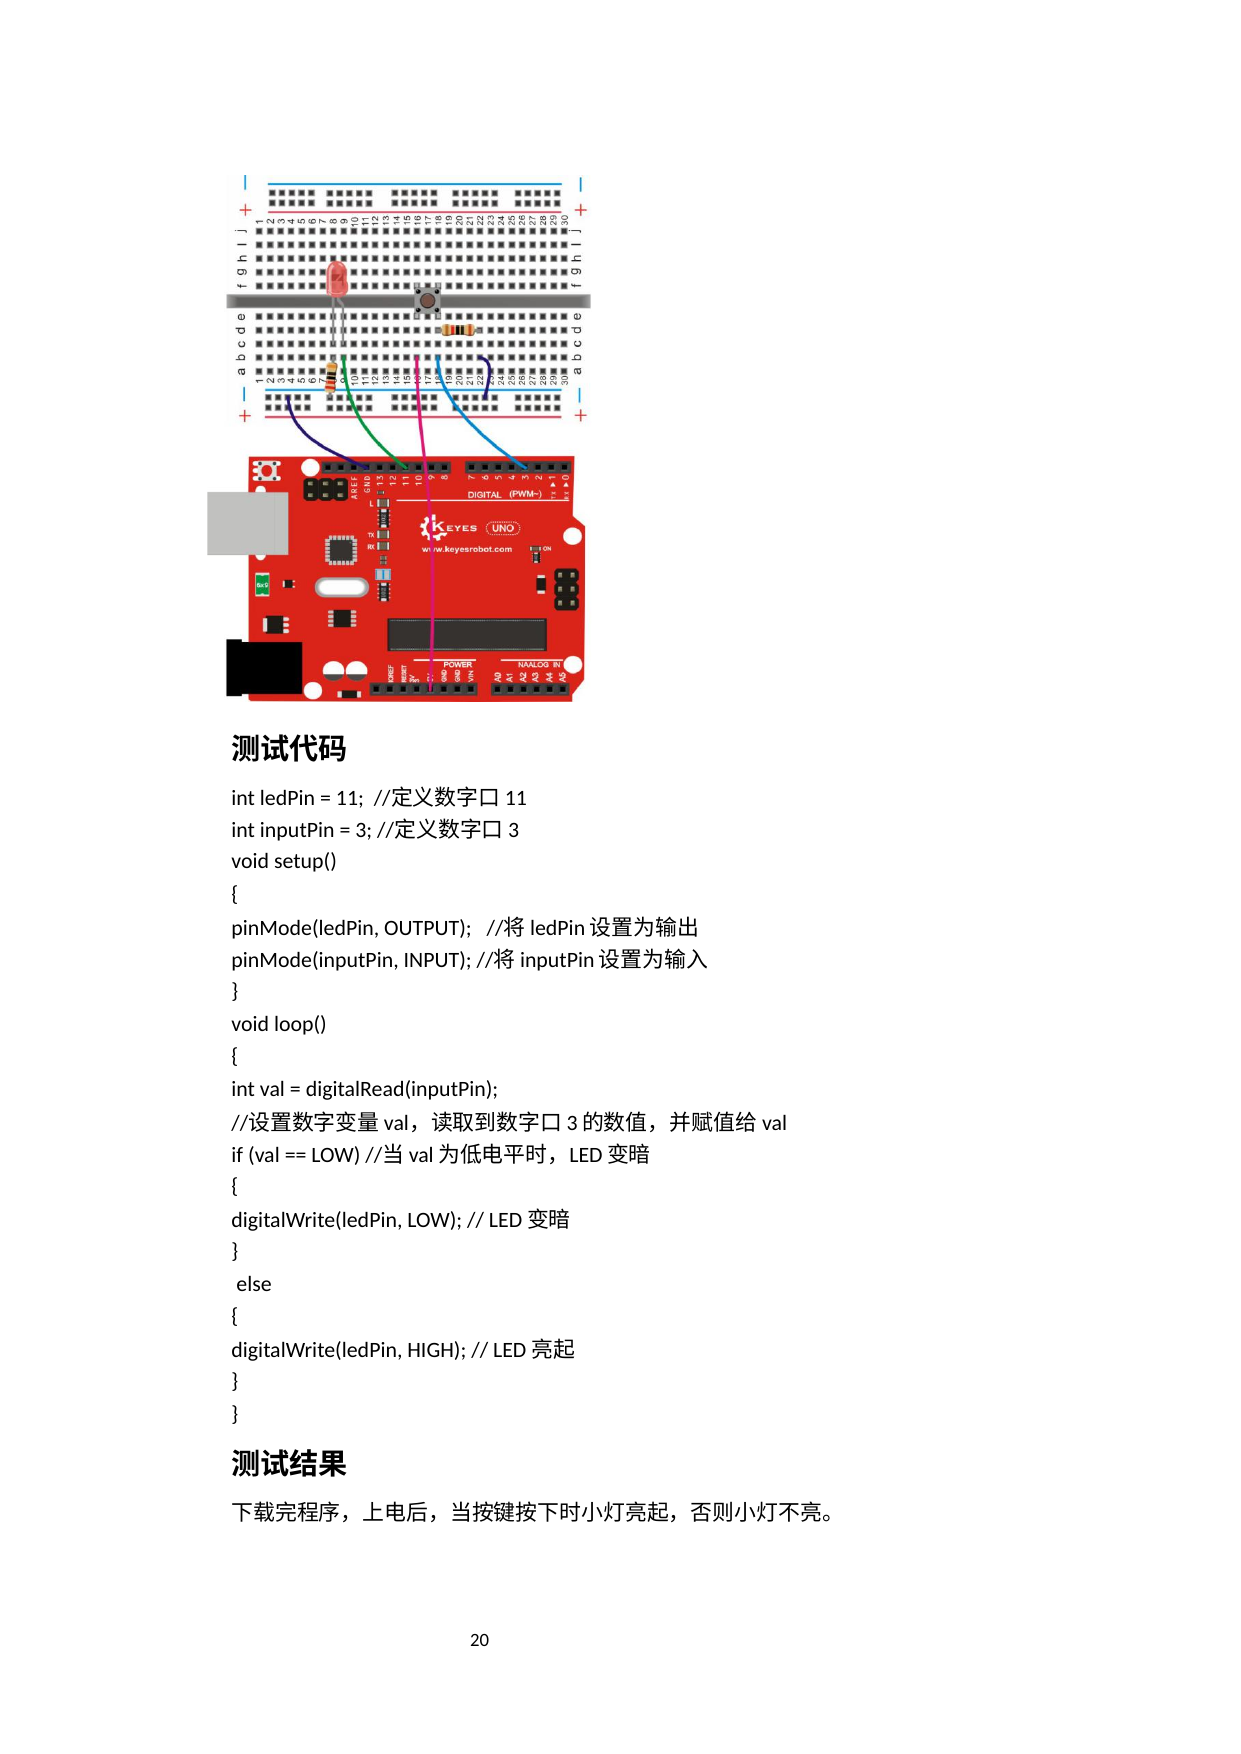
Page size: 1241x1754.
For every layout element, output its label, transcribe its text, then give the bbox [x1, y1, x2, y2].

text void loop() [231, 1007, 1053, 1039]
text else [231, 1267, 1053, 1299]
text } [231, 1364, 1053, 1397]
text { [231, 1169, 1053, 1202]
text pinMode(inputPin, INPUT); //将inputPin设置为输入 [231, 942, 1053, 974]
text { [231, 1299, 1053, 1332]
text } [231, 1397, 1053, 1429]
text 测试代码 [231, 714, 1053, 779]
text { [231, 877, 1053, 909]
picture [207, 175, 592, 702]
text int val = digitalRead(inputPin); [231, 1072, 1053, 1104]
text } [231, 1234, 1053, 1267]
text //设置数字变量val，读取到数字口3的数值，并赋值给 val [231, 1104, 1053, 1137]
text int inputPin = 3; //定义数字口3 [231, 812, 1053, 844]
text 下载完程序，上电后，当按键按下时小灯亮起，否则小灯不亮。 [231, 1494, 1053, 1527]
text digitalWrite(ledPin, LOW); // LED变暗 [231, 1202, 1053, 1234]
text void setup() [231, 844, 1053, 877]
text digitalWrite(ledPin, HIGH); // LED亮起 [231, 1332, 1053, 1364]
text if (val == LOW) //当val为低电平时，LED变暗 [231, 1137, 1053, 1169]
text pinMode(ledPin, OUTPUT); //将ledPin设置为输出 [231, 909, 1053, 942]
text 测试结果 [231, 1429, 1053, 1494]
text { [231, 1039, 1053, 1072]
text } [231, 974, 1053, 1007]
text int ledPin = 11; //定义数字口11 [231, 779, 1053, 812]
